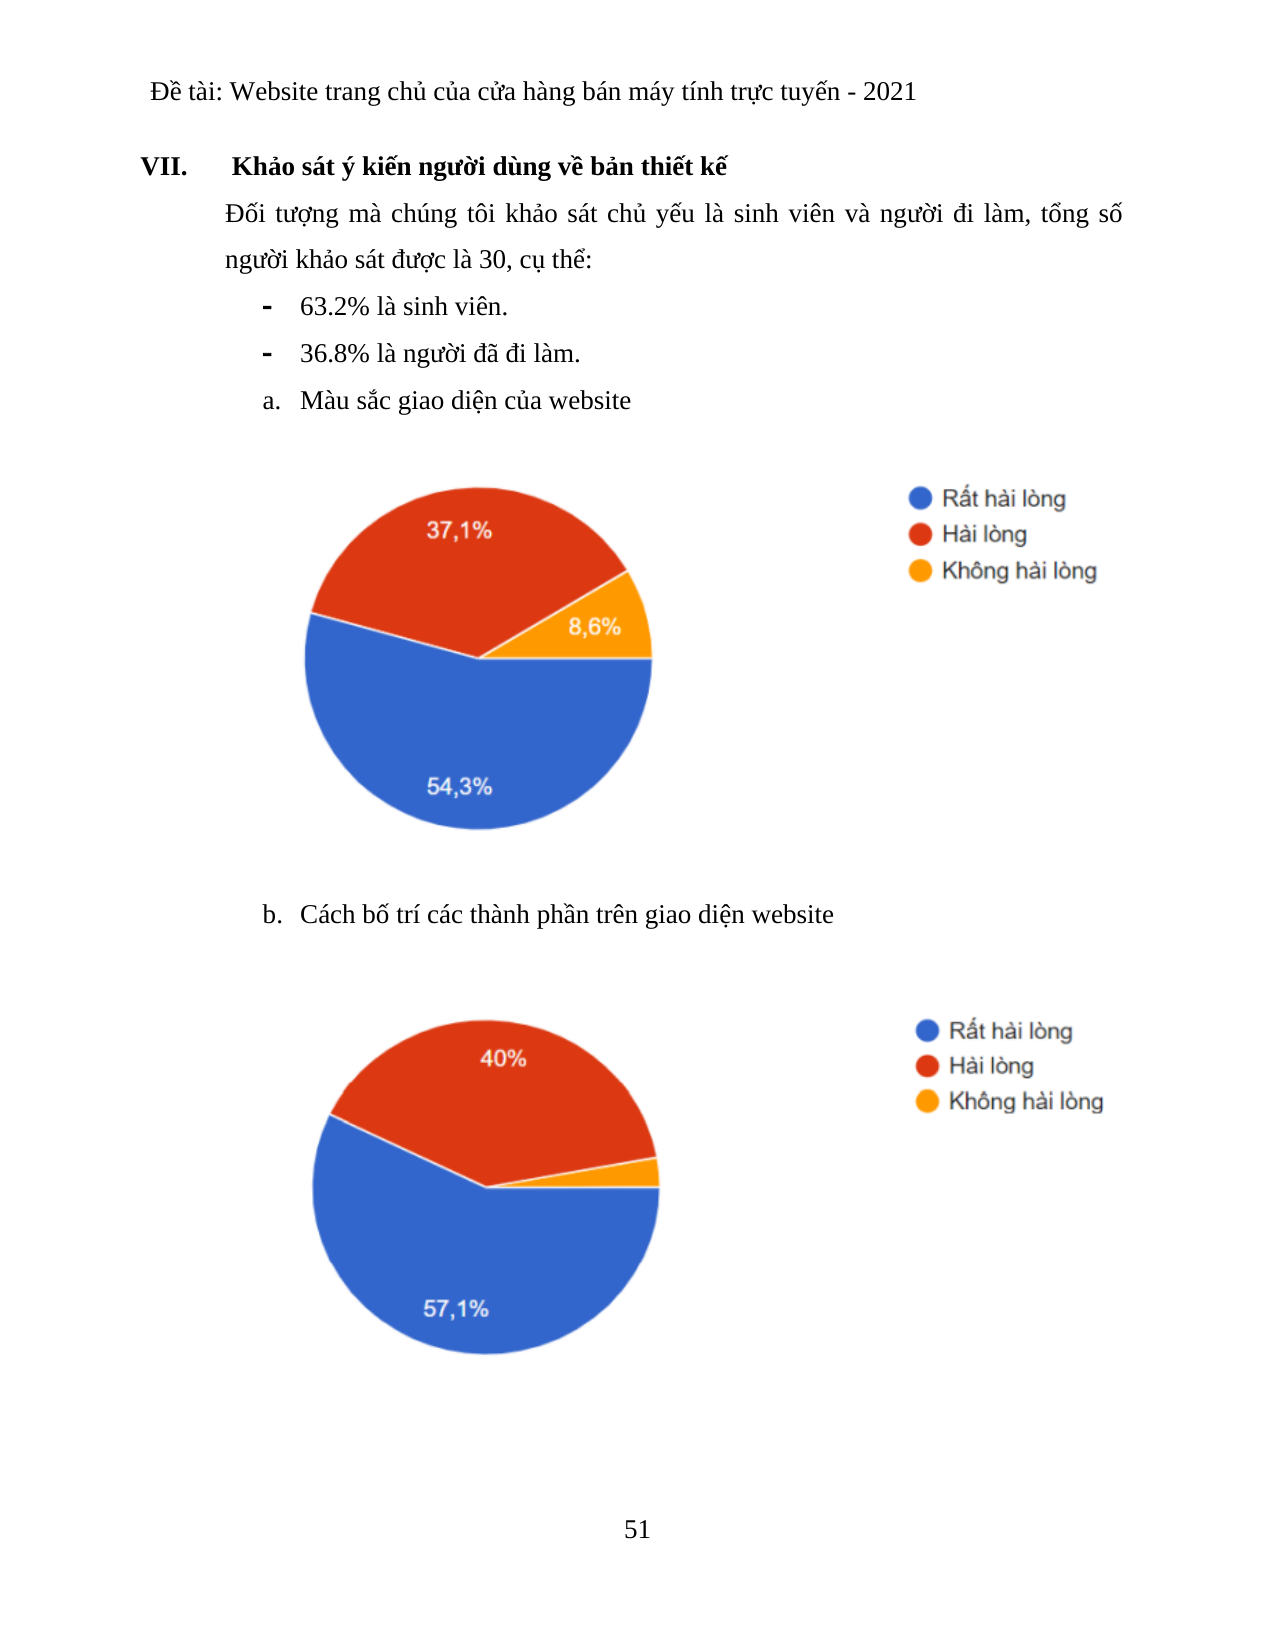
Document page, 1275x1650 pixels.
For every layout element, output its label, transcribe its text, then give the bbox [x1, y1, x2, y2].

list Cách bố trí các thành phần trên giao diện website [262, 898, 1125, 929]
list 36.8% là người đã đi làm. [262, 337, 1125, 368]
list Màu sắc giao diện của website [262, 384, 1125, 415]
list Khảo sát ý kiến người dùng về bản thiết kế [187, 150, 1125, 181]
picture [300, 477, 1114, 836]
list 63.2% là sinh viên. [262, 290, 1125, 321]
list Đối tượng mà chúng tôi khảo sát chủ yếu là sinh viên và người đi làm, tổng số người khảo sát được là 30, cụ thể: [225, 197, 1125, 274]
picture [300, 991, 1119, 1369]
